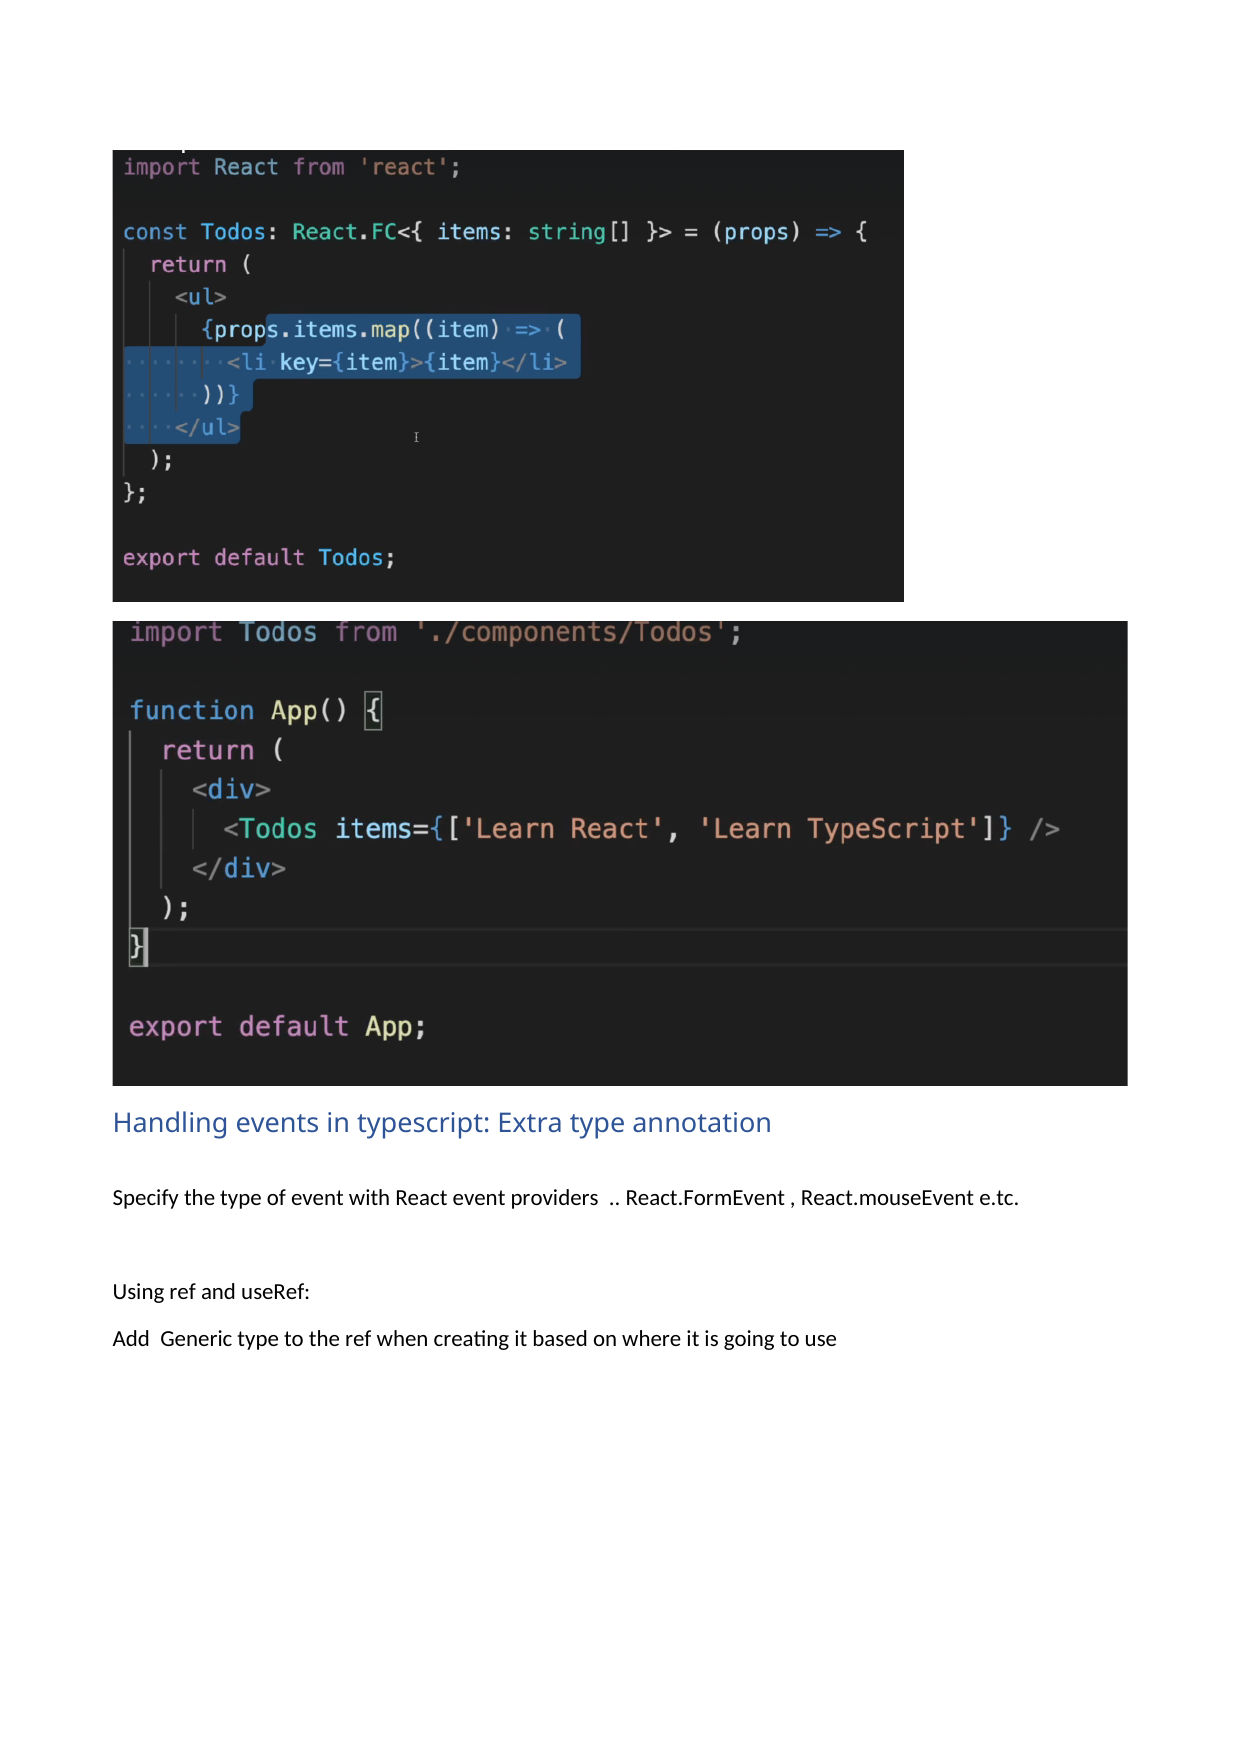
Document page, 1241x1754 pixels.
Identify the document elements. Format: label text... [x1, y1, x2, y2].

picture [112, 150, 904, 602]
text Using ref and useRef: [112, 1277, 1128, 1305]
picture [112, 621, 1128, 1086]
text Specify the type of event with React event providers .. React.FormEvent , React.mouseEvent e.tc. [112, 1183, 1128, 1212]
text Add Generic type to the ref when creating it based on where it is going to use [112, 1324, 1128, 1352]
subtitle Handling events in typescript: Extra type annotation [112, 1104, 1128, 1181]
